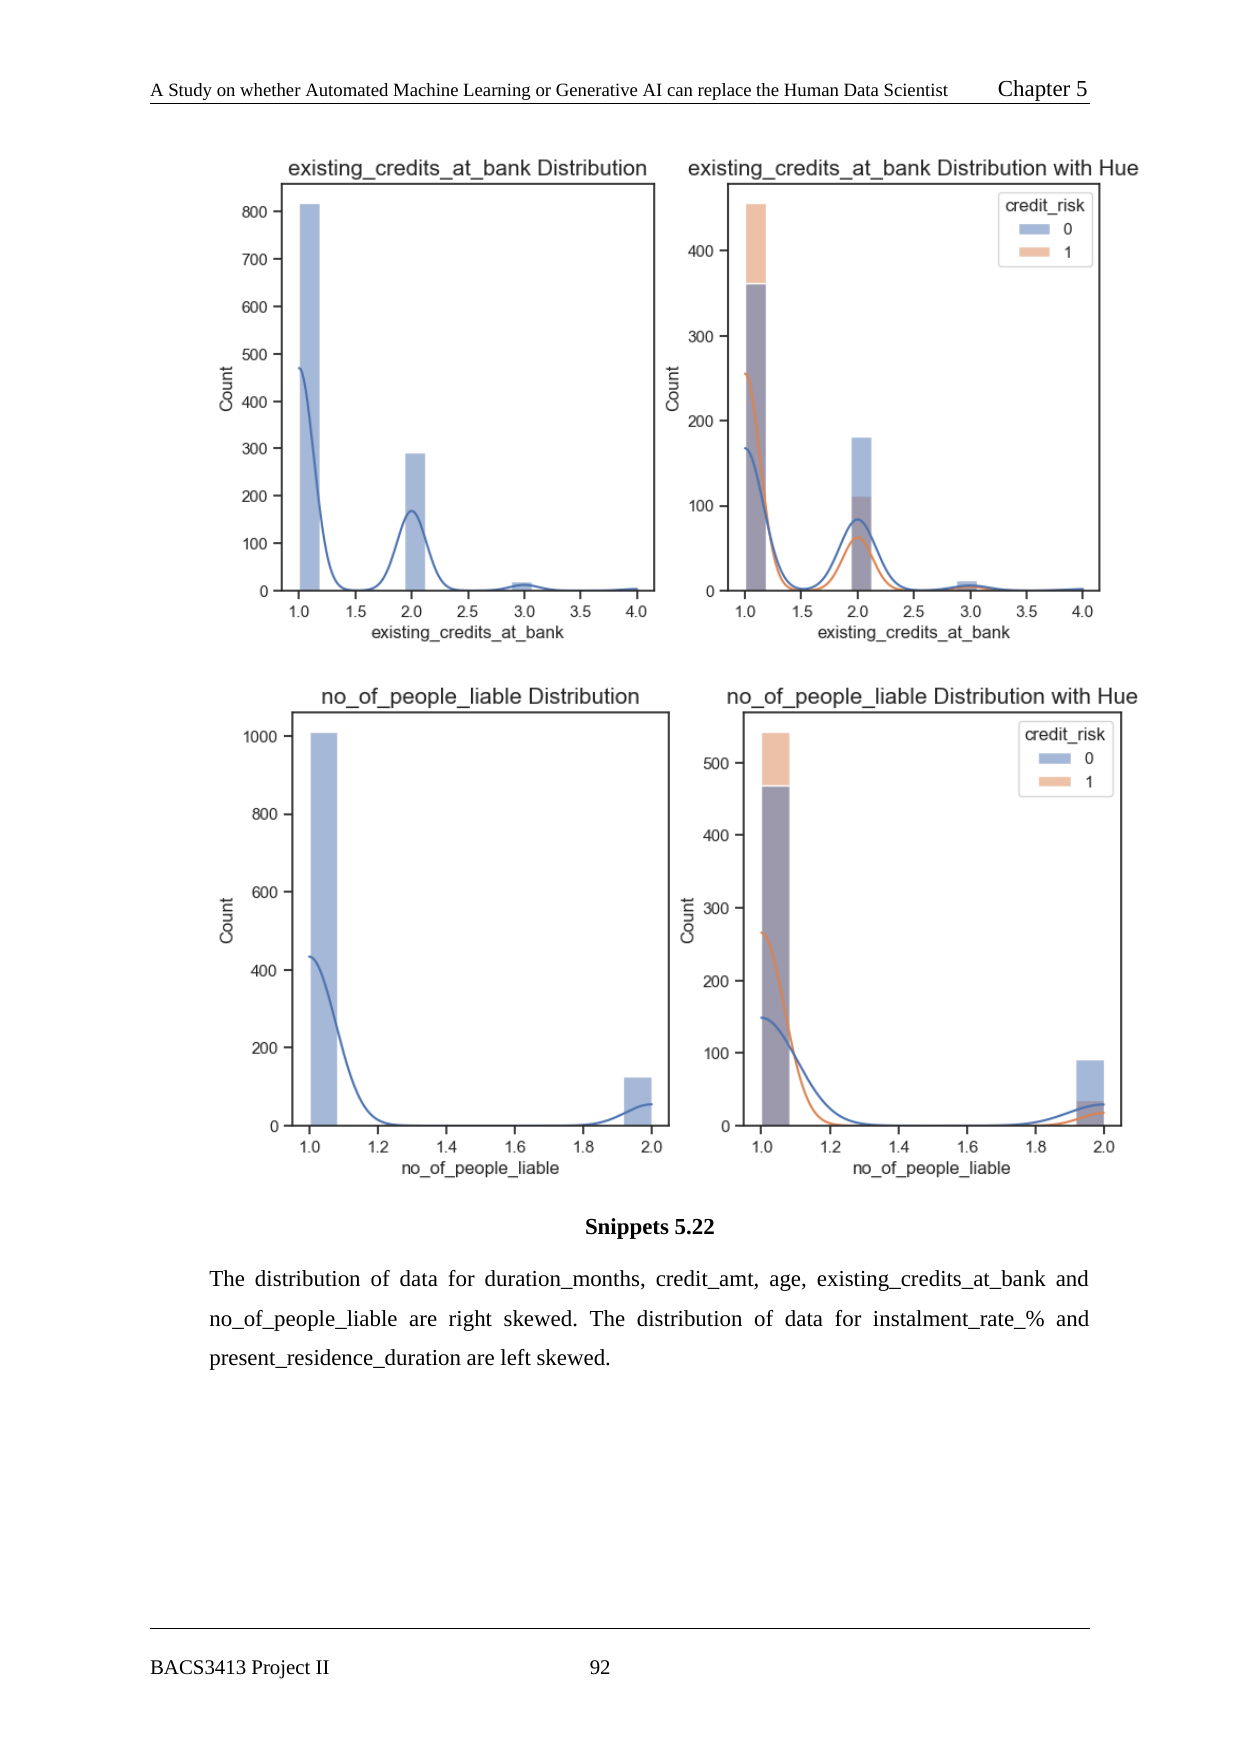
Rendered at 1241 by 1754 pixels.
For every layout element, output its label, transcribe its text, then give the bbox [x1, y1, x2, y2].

text Snippets 5.22 [209, 1213, 1090, 1240]
picture [209, 150, 1149, 652]
text The distribution of data for duration_months, credit_amt, age, existing_credits_at_bank and no_of_people_liable are right skewed. The distribution of data for instalment_rate_% and present_residence_duration are left skewed. [209, 1265, 1090, 1371]
picture [209, 677, 1149, 1188]
